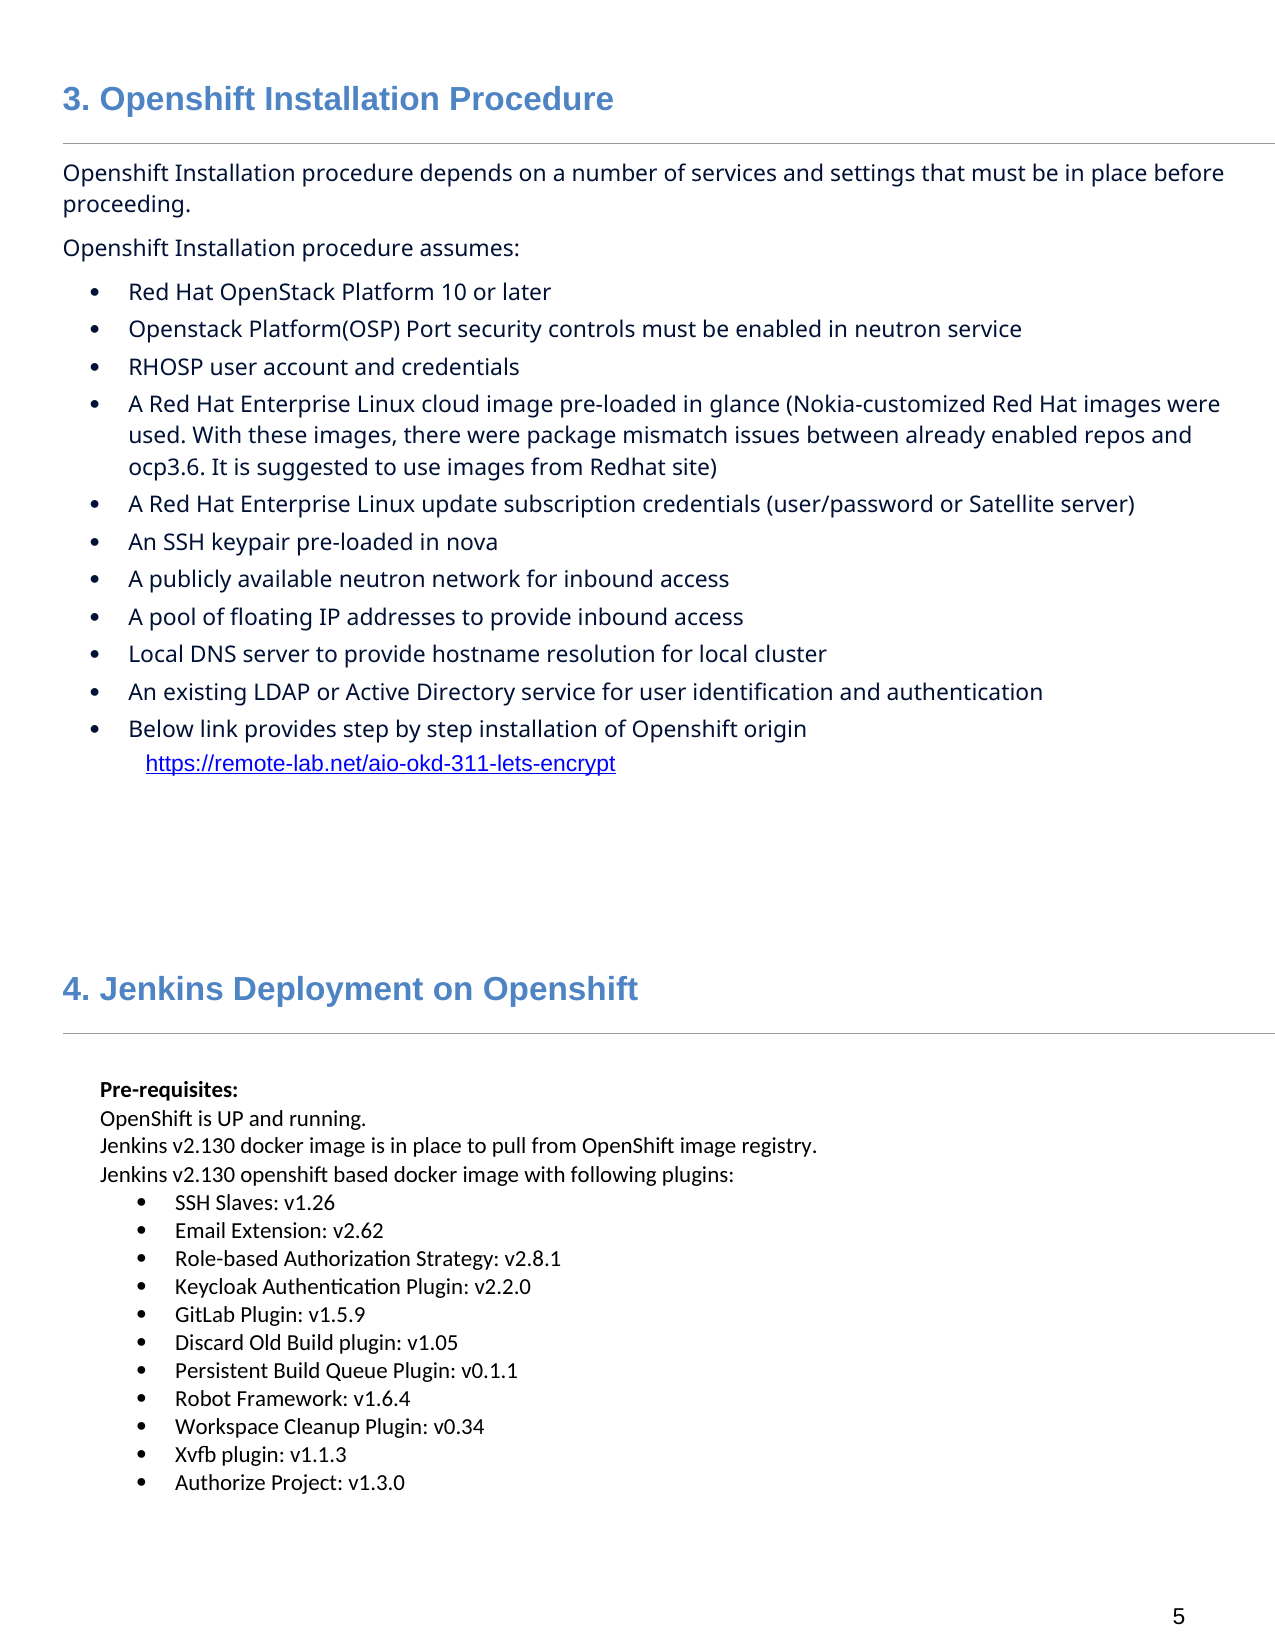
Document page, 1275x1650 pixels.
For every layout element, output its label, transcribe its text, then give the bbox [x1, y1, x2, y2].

list Workspace Cleanup Plugin: v0.34 [137, 1412, 1275, 1440]
list SSH Slaves: v1.26 [137, 1188, 1275, 1216]
list Xvfb plugin: v1.1.3 [137, 1440, 1275, 1468]
list Red Hat OpenStack Platform 10 or later [91, 275, 1275, 307]
list An existing LDAP or Active Directory service for user identification and authentication [91, 675, 1275, 707]
list An SSH keypair pre-loaded in nova [91, 525, 1275, 557]
list Below link provides step by step installation of Openshift origin [91, 713, 1275, 744]
text Openshift Installation procedure assumes: [62, 232, 1275, 263]
list A pool of floating IP addresses to provide inbound access [91, 600, 1275, 632]
text 4. Jenkins Deployment on Openshift [62, 969, 1275, 1034]
text OpenShift is UP and running. [100, 1104, 1275, 1132]
list RHOSP user account and credentials [91, 350, 1275, 382]
list Robot Framework: v1.6.4 [137, 1384, 1275, 1412]
list Persistent Build Queue Plugin: v0.1.1 [137, 1356, 1275, 1384]
list https://remote-lab.net/aio-okd-311-lets-encrypt [62, 750, 1275, 777]
text Jenkins v2.130 docker image is in place to pull from OpenShift image registry. [100, 1132, 1275, 1160]
text 3. Openshift Installation Procedure [62, 79, 1275, 144]
text Jenkins v2.130 openshift based docker image with following plugins: [100, 1160, 1275, 1188]
list A Red Hat Enterprise Linux cloud image pre-loaded in glance (Nokia-customized Red Hat images were used. With these images, there were package mismatch issues between already enabled repos and ocp3.6. It is suggested to use images from Redhat site) [91, 388, 1275, 482]
list A publicly available neutron network for inbound access [91, 563, 1275, 594]
list Email Extension: v2.62 [137, 1216, 1275, 1244]
list Local DNS server to provide hostname resolution for local cluster [91, 638, 1275, 669]
list Role-based Authorization Strategy: v2.8.1 [137, 1244, 1275, 1272]
text Openshift Installation procedure depends on a number of services and settings that must be in place before proceeding. [62, 157, 1275, 219]
list Openstack Platform(OSP) Port security controls must be enabled in neutron service [91, 313, 1275, 344]
list GitLab Plugin: v1.5.9 [137, 1300, 1275, 1328]
list A Red Hat Enterprise Linux update subscription credentials (user/password or Satellite server) [91, 488, 1275, 519]
list Authorize Project: v1.3.0 [137, 1468, 1275, 1496]
text Pre-requisites: [100, 1076, 1275, 1104]
list Discard Old Build plugin: v1.05 [137, 1328, 1275, 1356]
list Keycloak Authentication Plugin: v2.2.0 [137, 1272, 1275, 1300]
